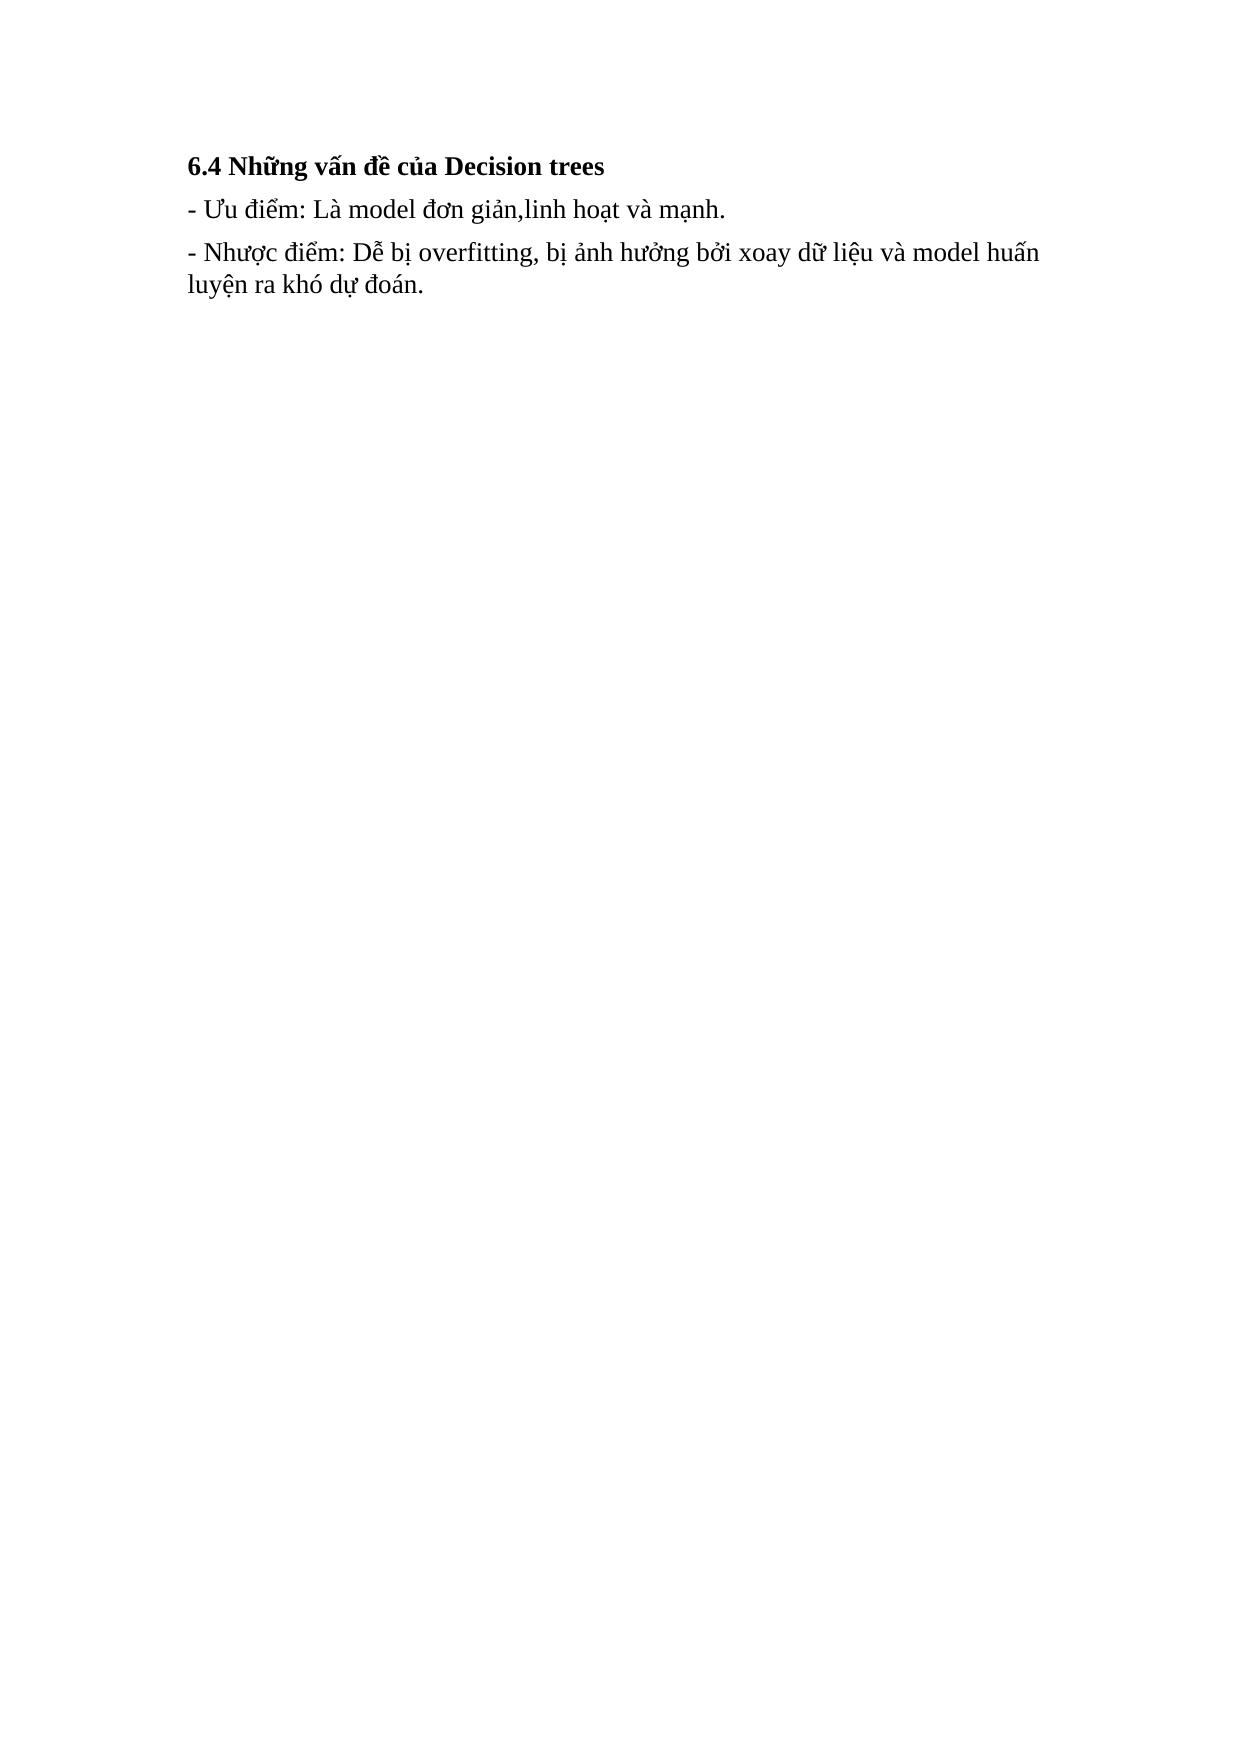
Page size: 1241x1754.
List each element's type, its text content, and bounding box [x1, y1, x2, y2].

subtitle 6.4 Những vấn đề của Decision trees [187, 150, 1053, 181]
text - Nhược điểm: Dễ bị overfitting, bị ảnh hưởng bởi xoay dữ liệu và model huấn luyện ra khó dự đoán. [187, 236, 1053, 300]
text - Ưu điểm: Là model đơn giản,linh hoạt và mạnh. [187, 193, 1053, 224]
